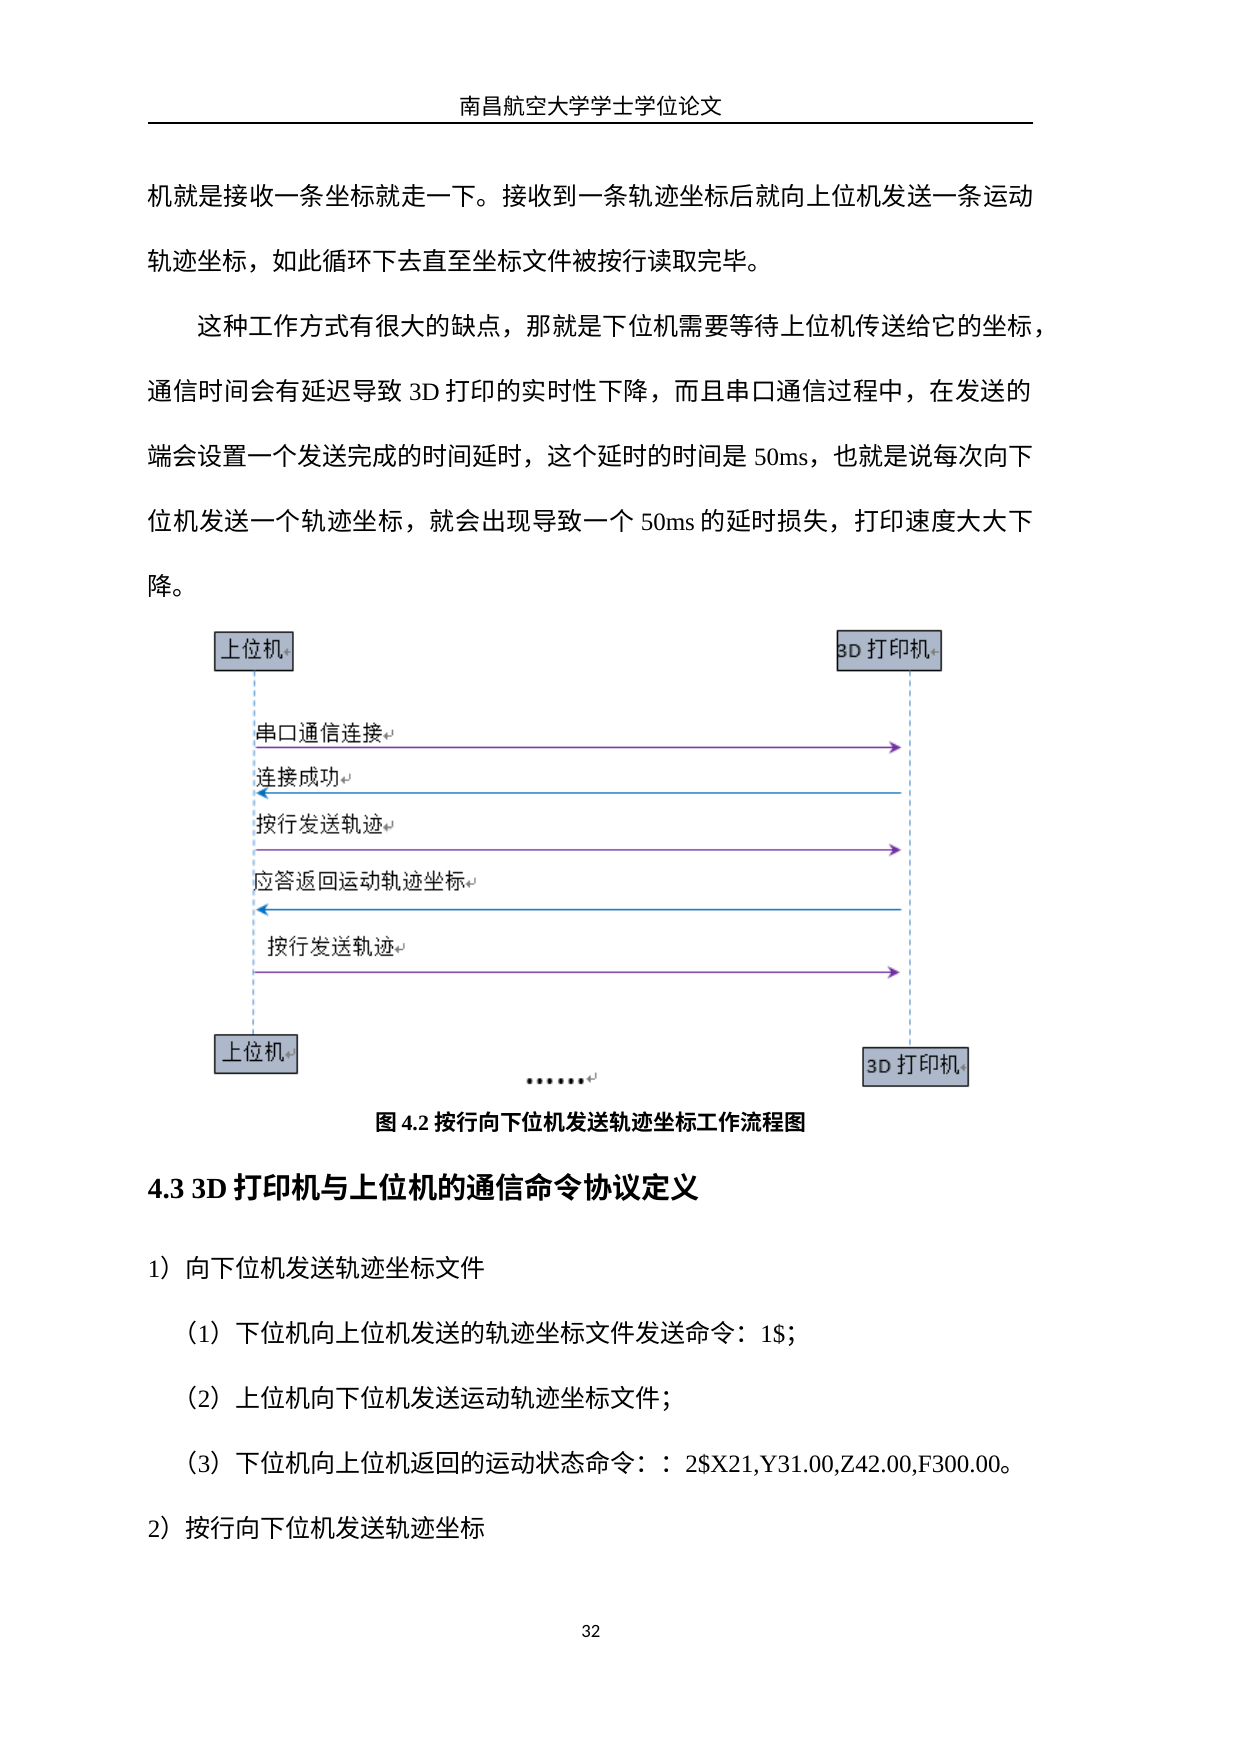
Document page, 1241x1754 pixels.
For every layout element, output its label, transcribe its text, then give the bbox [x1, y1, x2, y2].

text 图4.2 按行向下位机发送轨迹坐标工作流程图 [148, 1104, 1033, 1137]
text （2）上位机向下位机发送运动轨迹坐标文件； [148, 1364, 1033, 1429]
text 这种工作方式有很大的缺点，那就是下位机需要等待上位机传送给它的坐标，通信时间会有延迟导致3D打印的实时性下降，而且串口通信过程中，在发送的端会设置一个发送完成的时间延时，这个延时的时间是50ms，也就是说每次向下位机发送一个轨迹坐标，就会出现导致一个50ms的延时损失，打印速度大大下降。 [148, 292, 1033, 617]
text 2）按行向下位机发送轨迹坐标 [148, 1494, 1033, 1559]
text 1）向下位机发送轨迹坐标文件 [148, 1234, 1033, 1299]
text （3）下位机向上位机返回的运动状态命令：：2$X21,Y31.00,Z42.00,F300.00。 [148, 1429, 1033, 1494]
subtitle 4.3 3D打印机与上位机的通信命令协议定义 [148, 1153, 1033, 1218]
text （1）下位机向上位机发送的轨迹坐标文件发送命令：1$； [148, 1299, 1033, 1364]
picture [183, 617, 999, 1097]
